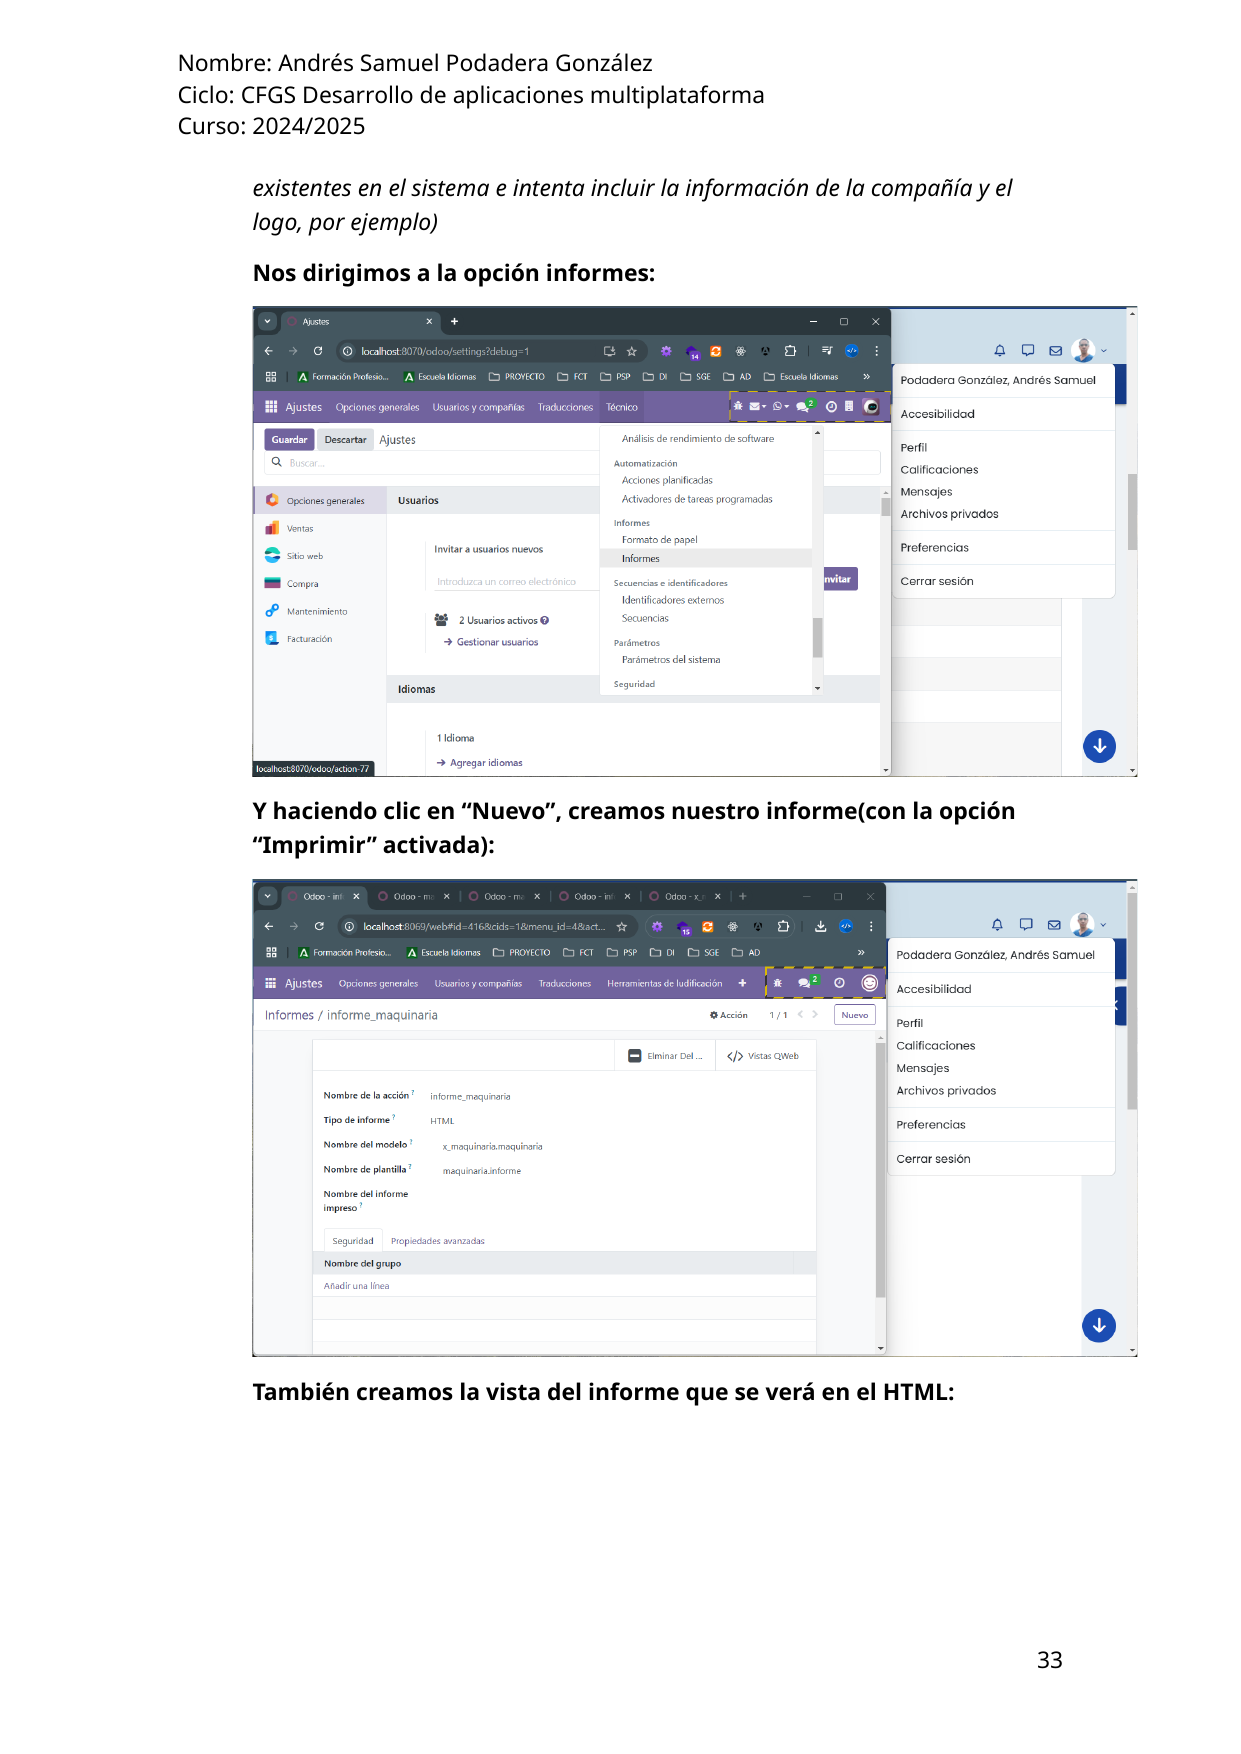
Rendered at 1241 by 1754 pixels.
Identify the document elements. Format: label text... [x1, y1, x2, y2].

text También creamos la vista del informe que se verá en el HTML: [252, 1376, 1063, 1407]
text Nos dirigimos a la opción informes: [252, 256, 1063, 288]
text Y haciendo clic en “Nuevo”, creamos nuestro informe(con la opción “Imprimir” activada): [252, 795, 1063, 860]
picture [252, 879, 1138, 1357]
picture [252, 306, 1138, 777]
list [215, 172, 1063, 237]
